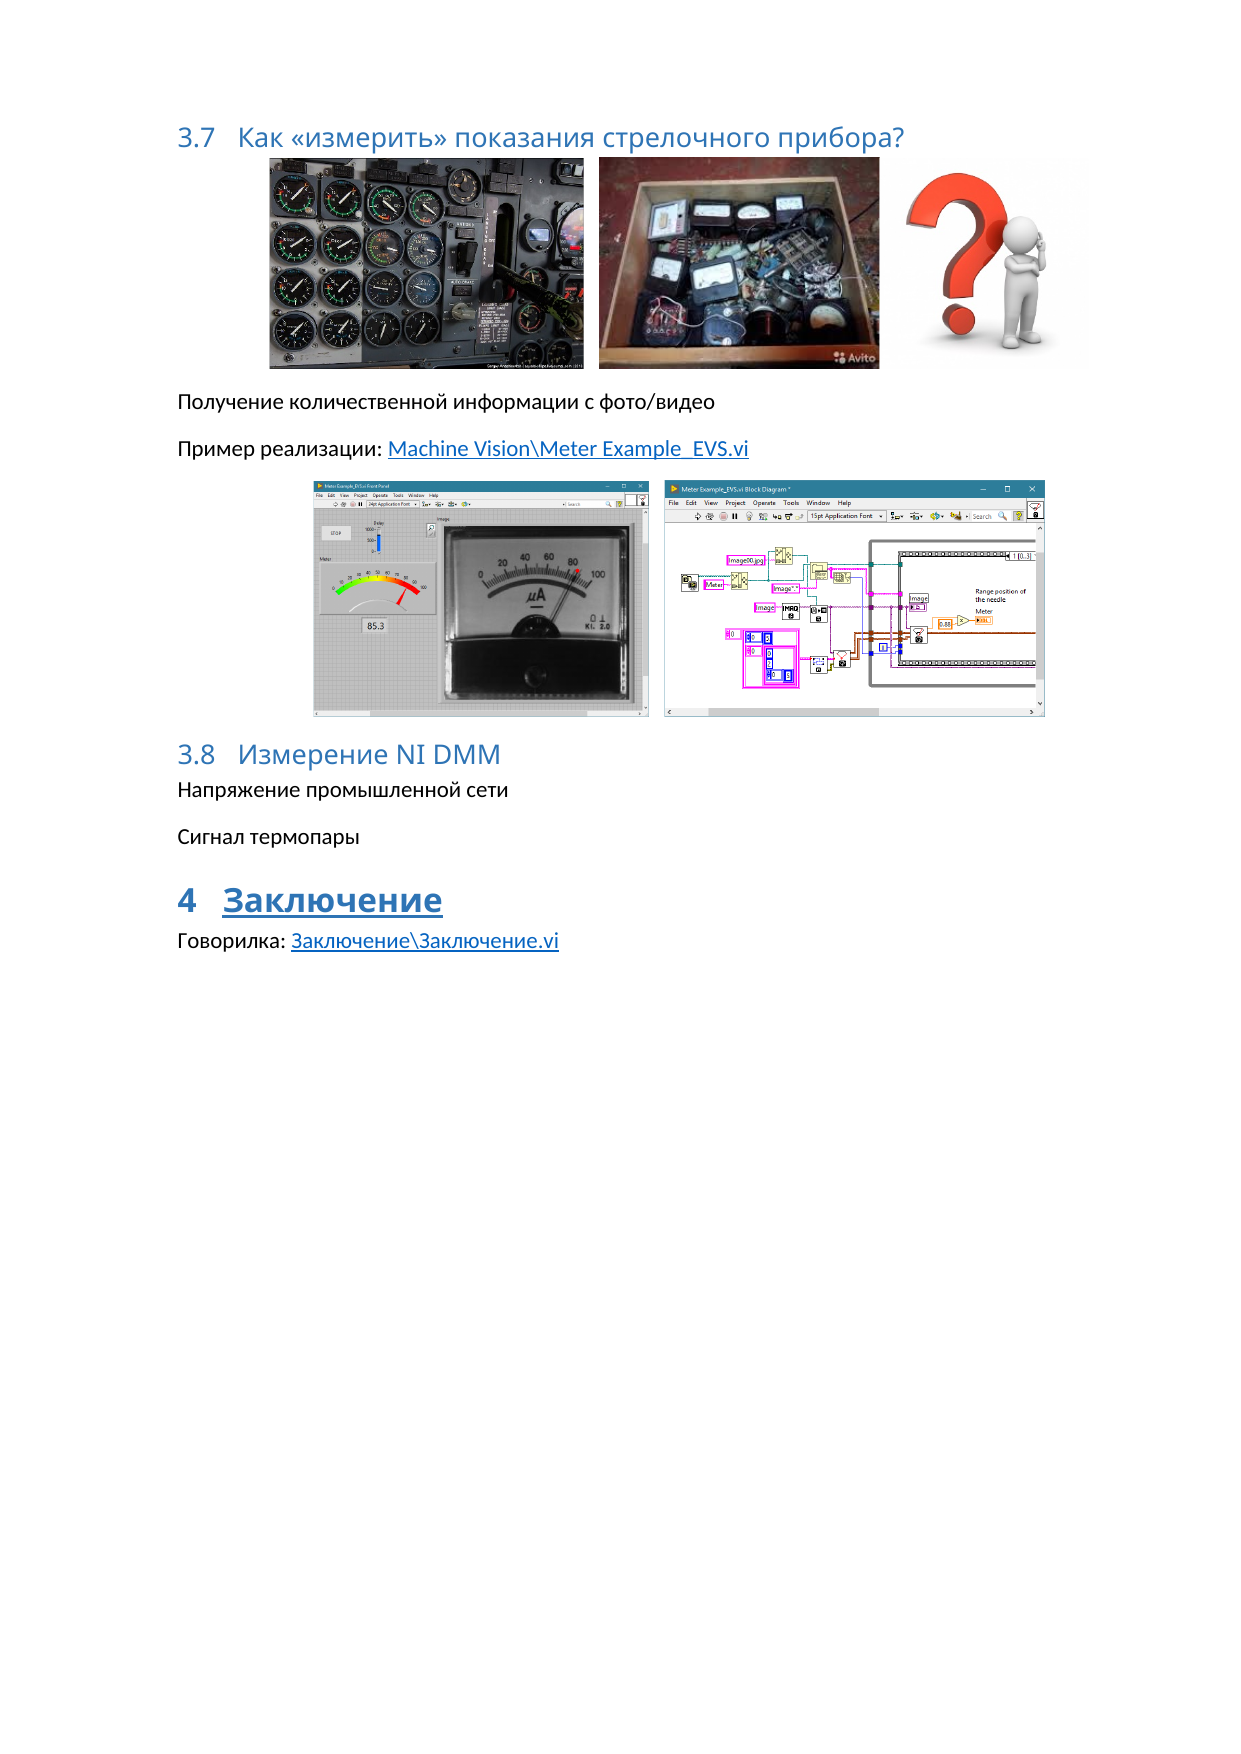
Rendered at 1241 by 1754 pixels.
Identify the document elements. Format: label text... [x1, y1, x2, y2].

picture [269, 158, 584, 369]
text Говорилка: Заключение\Заключение.vi [177, 926, 1181, 954]
text Получение количественной информации с фото/видео [177, 387, 1181, 415]
picture [664, 480, 1045, 717]
subtitle Как «измерить» показания стрелочного прибора? [177, 118, 1181, 155]
text Напряжение промышленной сети [177, 775, 1181, 803]
text Пример реализации: Machine Vision\Meter Example_EVS.vi [177, 434, 1181, 462]
subtitle Заключение [177, 877, 1181, 923]
picture [599, 157, 1089, 369]
text Сигнал термопары [177, 822, 1181, 850]
subtitle Измерение NI DMM [177, 735, 1181, 772]
picture [313, 481, 649, 717]
